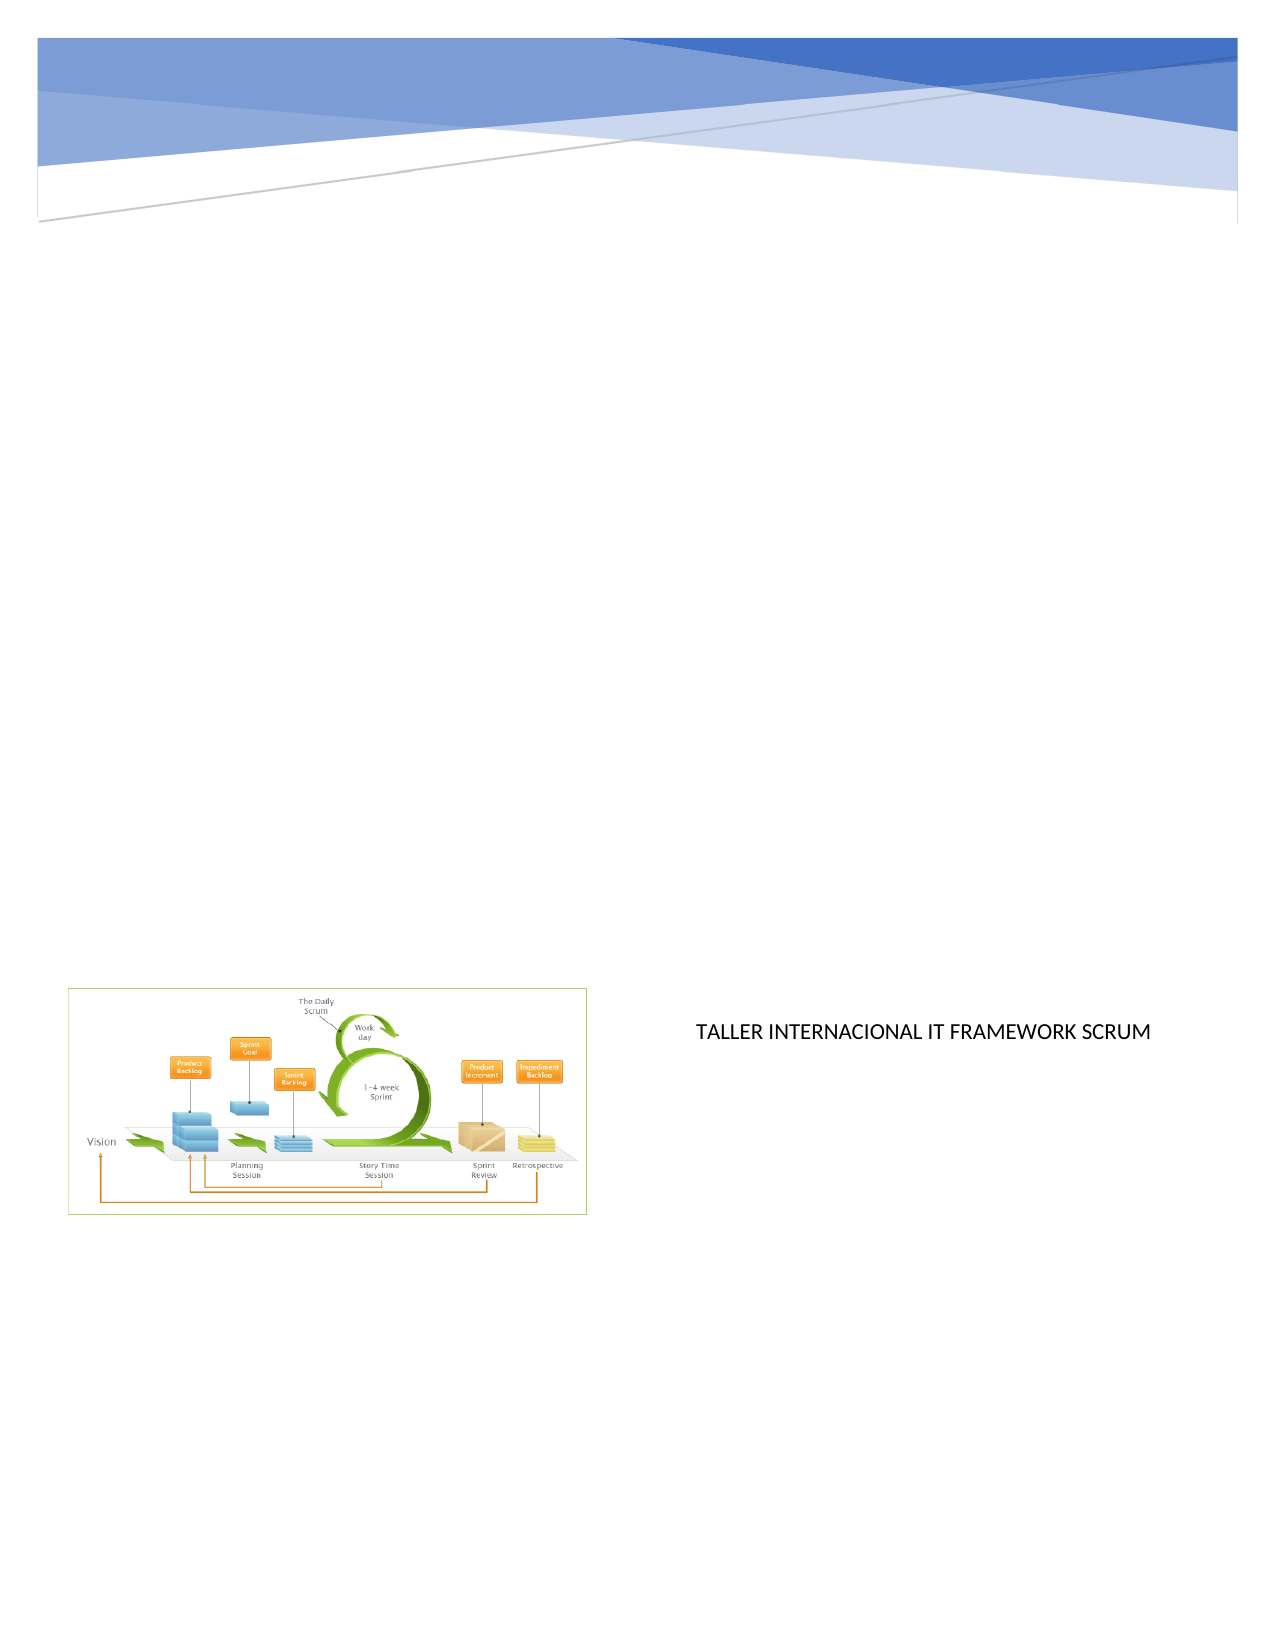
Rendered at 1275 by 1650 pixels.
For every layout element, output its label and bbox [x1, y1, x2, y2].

picture [56, 978, 594, 1219]
picture [37, 37, 1238, 238]
